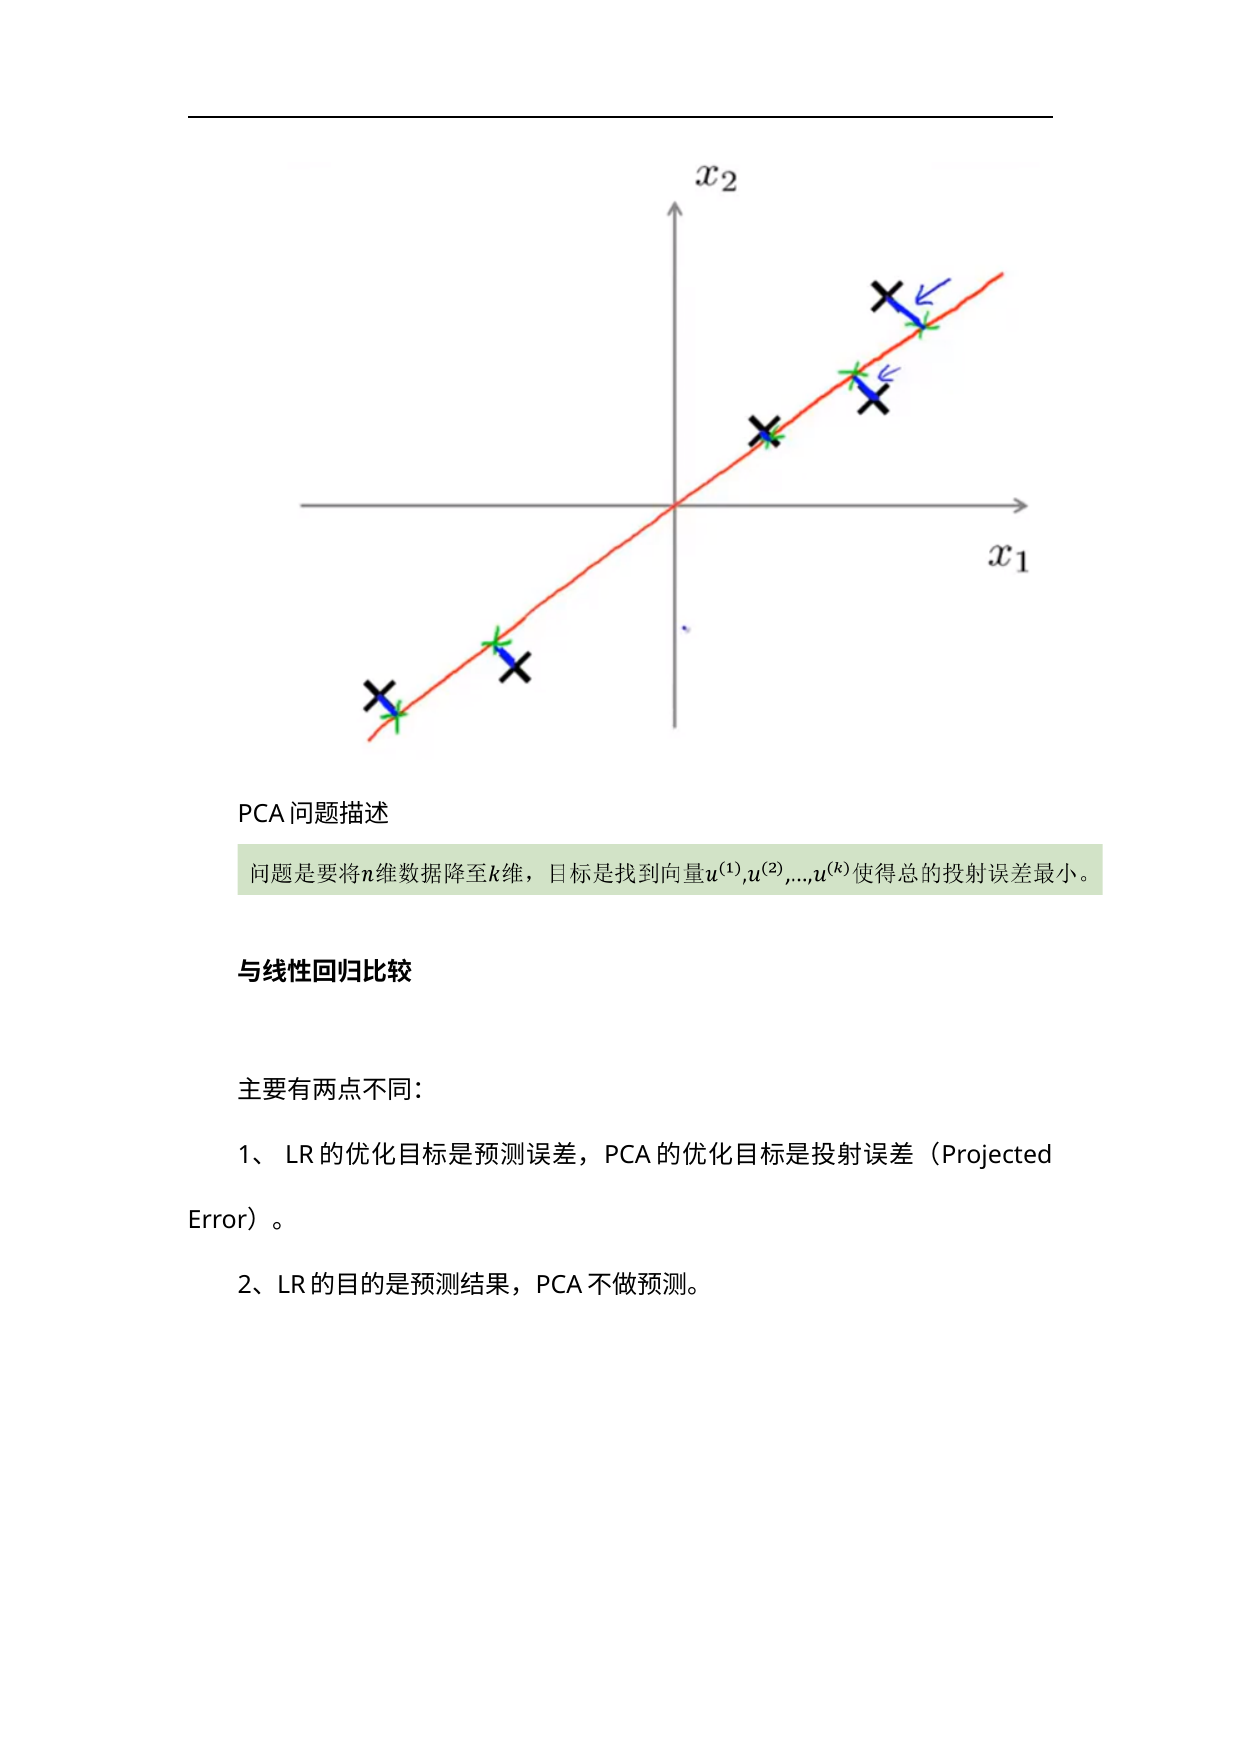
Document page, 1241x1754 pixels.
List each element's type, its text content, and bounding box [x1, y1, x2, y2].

text 1、 LR的优化目标是预测误差，PCA的优化目标是投射误差（Projected Error）。 [187, 1120, 1053, 1250]
text 2、LR的目的是预测结果，PCA不做预测。 [187, 1250, 1053, 1315]
subtitle 与线性回归比较 [187, 937, 1053, 1002]
text PCA问题描述 [187, 779, 1053, 844]
picture [237, 844, 1103, 895]
picture [237, 162, 1103, 770]
text 主要有两点不同： [187, 1055, 1053, 1120]
